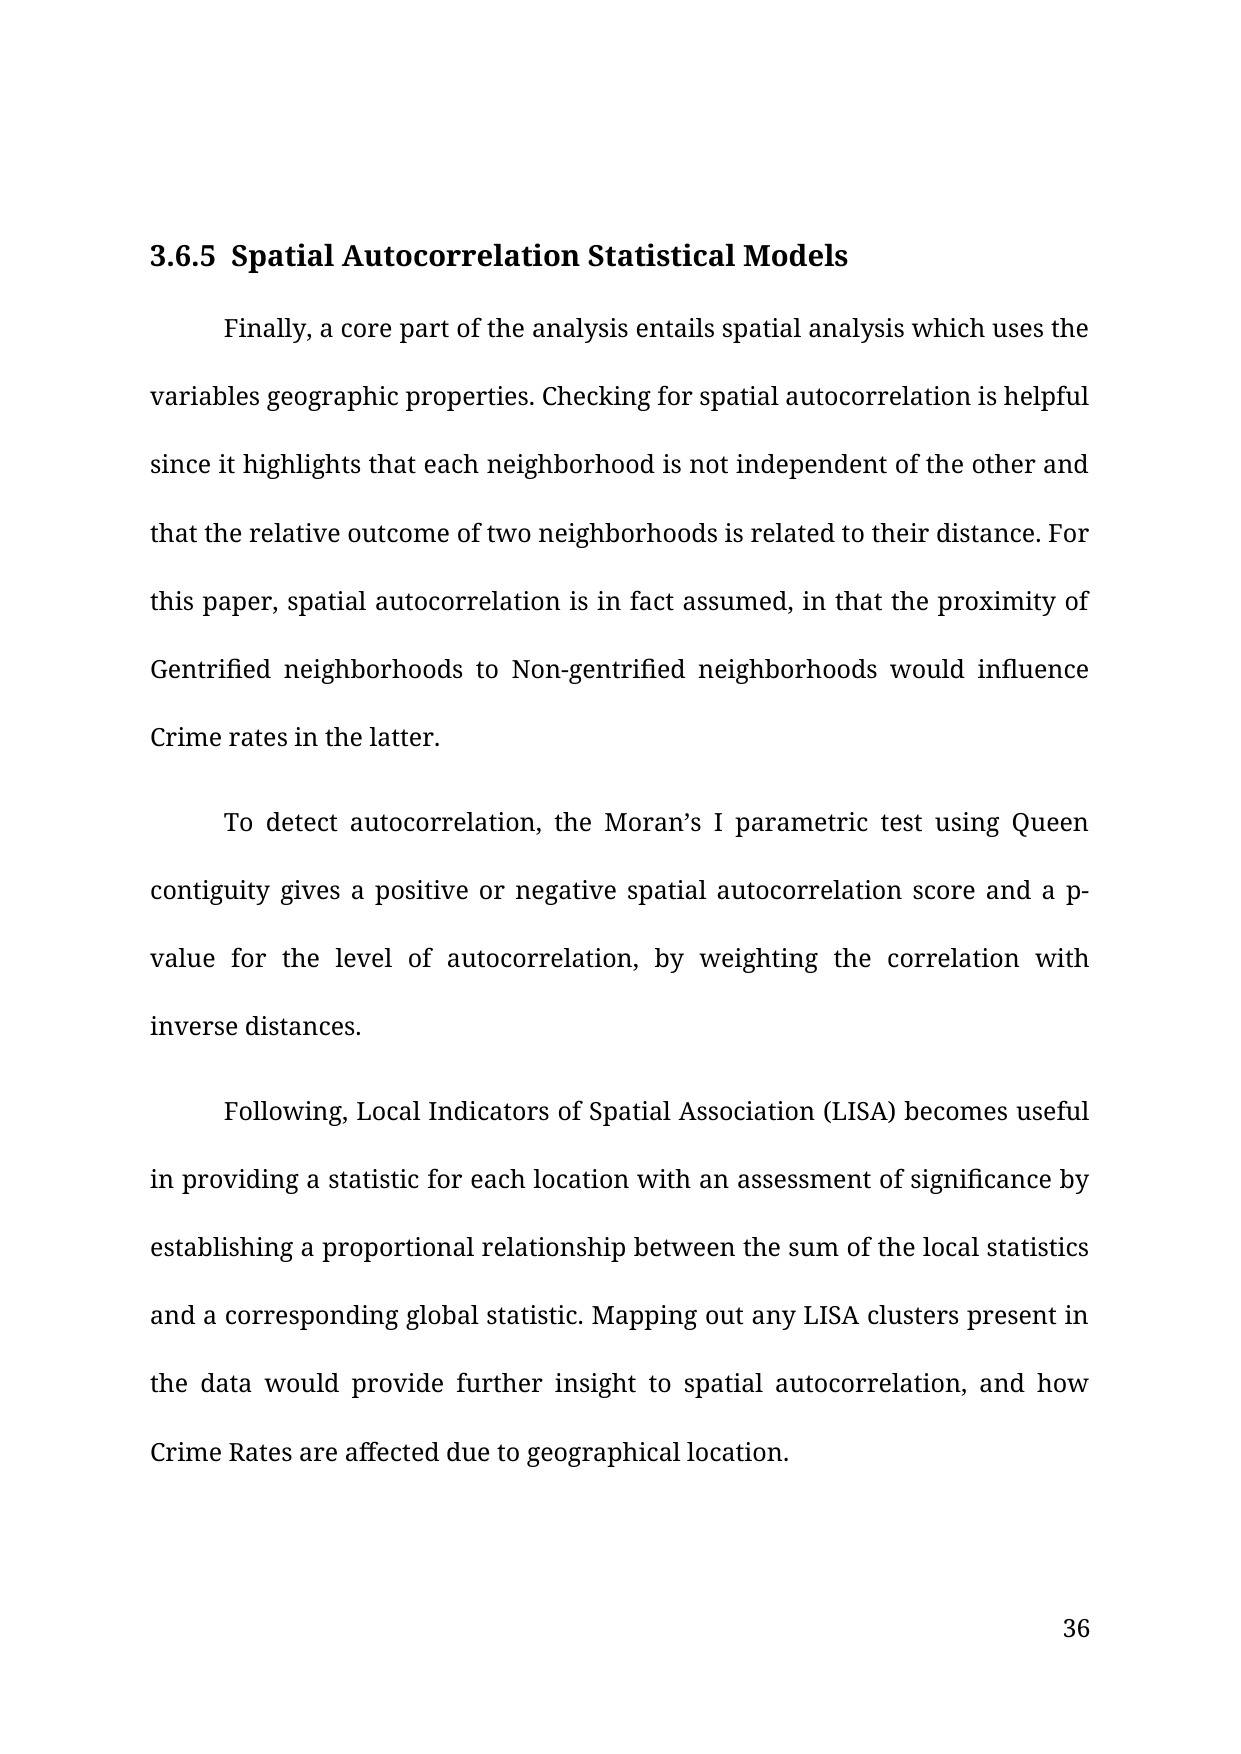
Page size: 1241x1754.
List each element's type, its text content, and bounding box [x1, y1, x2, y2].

subtitle 3.6.5 Spatial Autocorrelation Statistical Models [150, 235, 1090, 274]
text Following, Local Indicators of Spatial Association (LISA) becomes useful in providing a statistic for each location with an assessment of significance by establishing a proportional relationship between the sum of the local statistics and a corresponding global statistic. Mapping out any LISA clusters present in the data would provide further insight to spatial autocorrelation, and how Crime Rates are affected due to geographical location. [150, 1094, 1090, 1468]
text To detect autocorrelation, the Moran’s I parametric test using Queen contiguity gives a positive or negative spatial autocorrelation score and a p-value for the level of autocorrelation, by weighting the correlation with inverse distances. [150, 804, 1090, 1043]
text Finally, a core part of the analysis entails spatial analysis which uses the variables geographic properties. Checking for spatial autocorrelation is helpful since it highlights that each neighborhood is not independent of the other and that the relative outcome of two neighborhoods is related to their distance. For this paper, spatial autocorrelation is in fact assumed, in that the proximity of Gentrified neighborhoods to Non-gentrified neighborhoods would influence Crime rates in the latter. [150, 311, 1090, 754]
